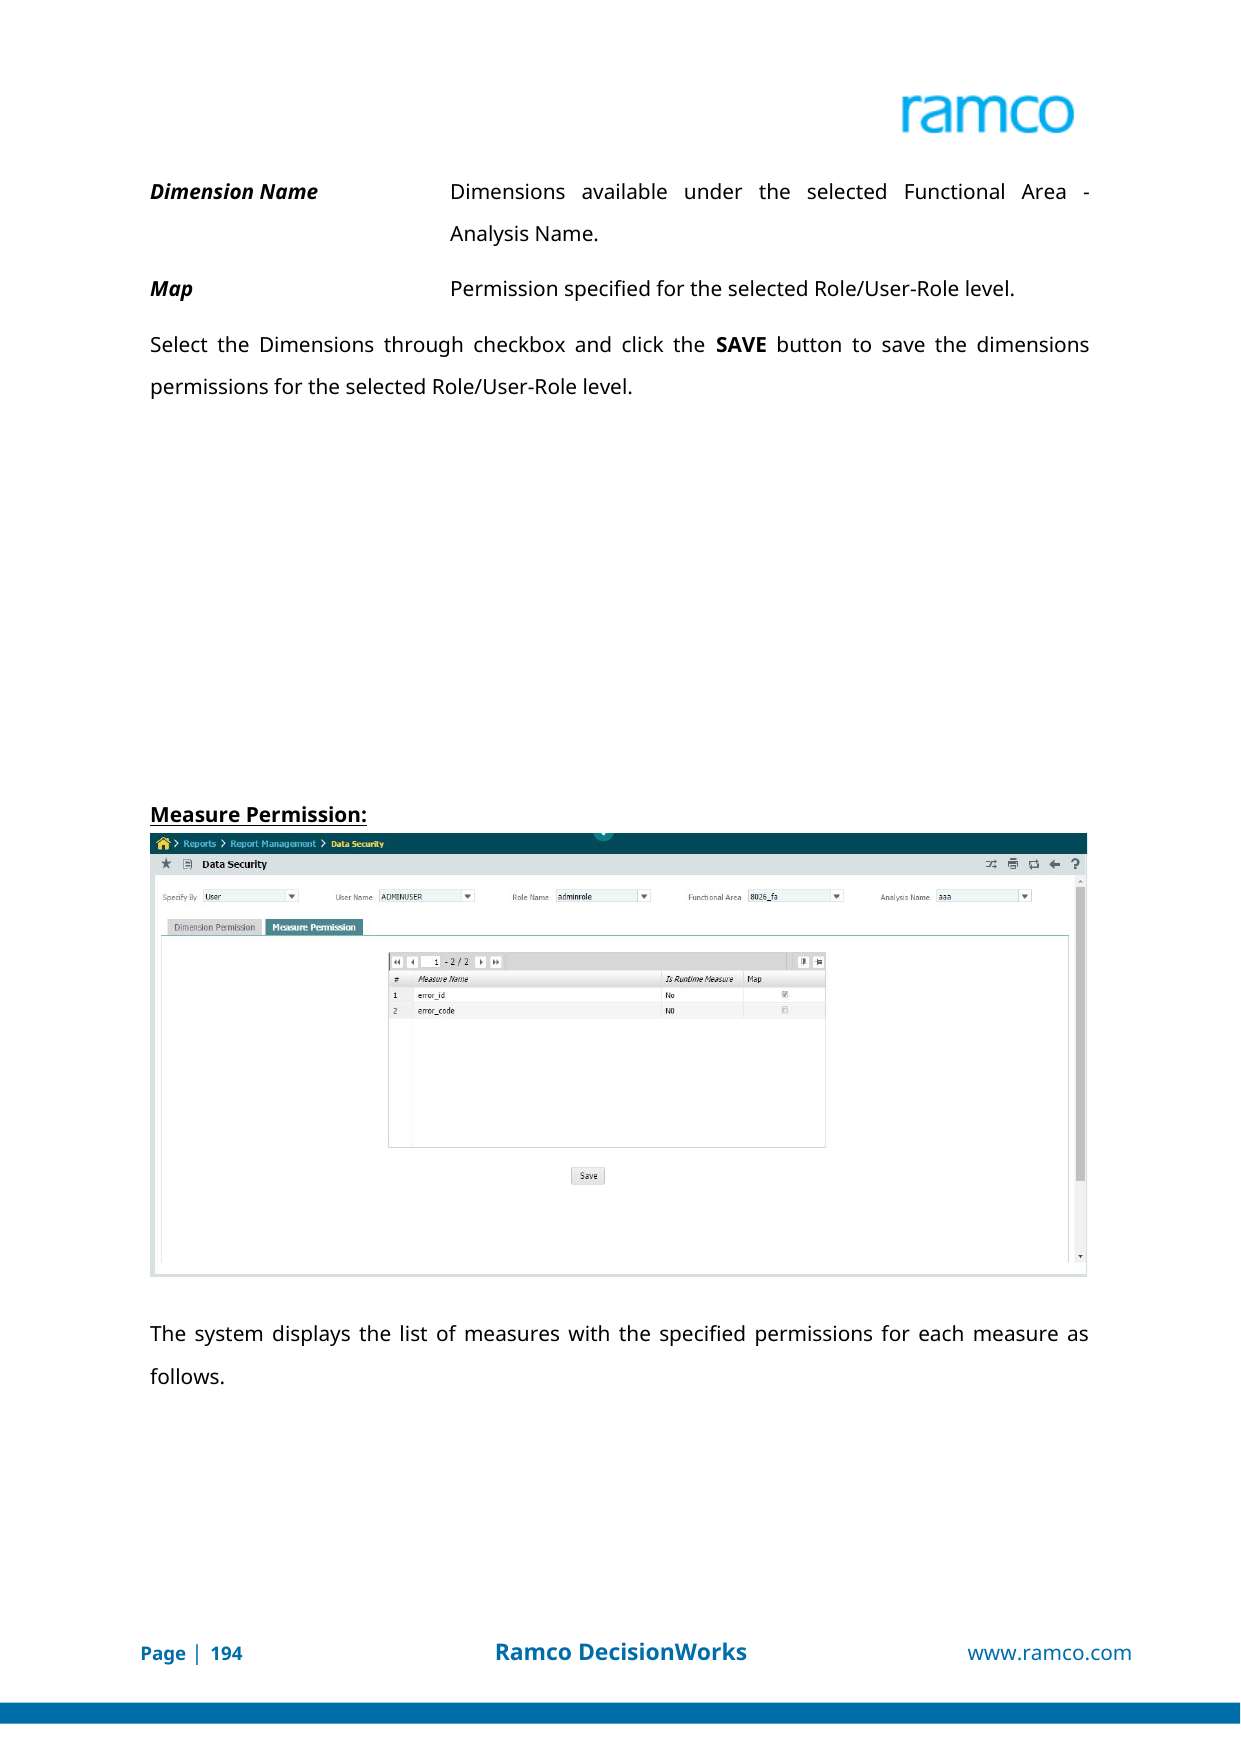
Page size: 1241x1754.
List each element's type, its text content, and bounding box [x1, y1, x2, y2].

picture [206, 833, 215, 840]
picture [174, 839, 182, 850]
picture [188, 838, 196, 847]
picture [219, 840, 226, 850]
picture [253, 833, 259, 840]
picture [390, 833, 1088, 846]
text The system displays the list of measures with the specified permissions for each measure as follows. [150, 1319, 1090, 1391]
picture [207, 843, 215, 850]
picture [150, 833, 1088, 1277]
text Map Permission specified for the selected Role/User-Role level. [150, 274, 1090, 303]
picture [305, 833, 318, 838]
text Select the Dimensions through checkbox and click the SAVE button to save the dimensions permissions for the selected Role/User-Role level. [150, 330, 1090, 401]
picture [887, 75, 1091, 149]
text Measure Permission: [150, 801, 1090, 829]
text Dimension Name Dimensions available under the selected Functional Area - Analysis Name. [150, 177, 1090, 248]
